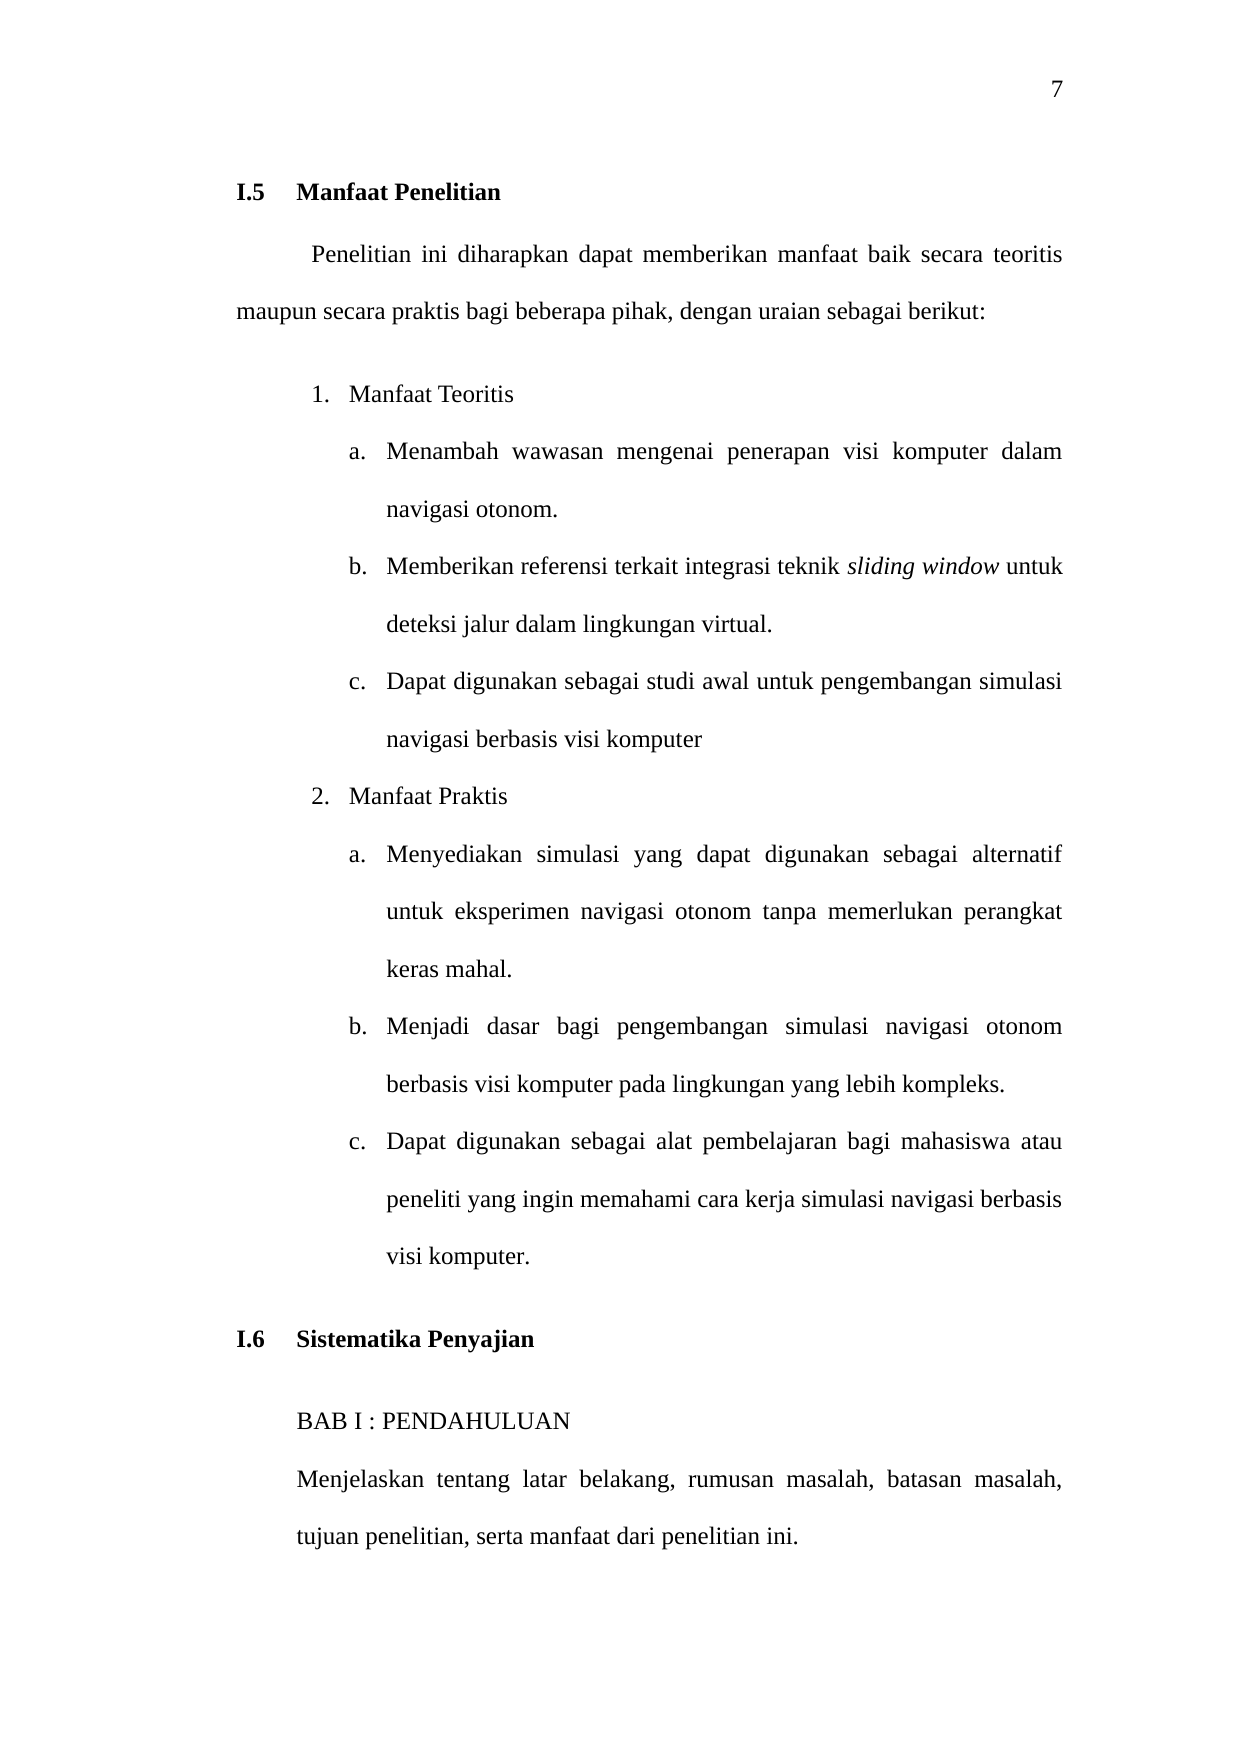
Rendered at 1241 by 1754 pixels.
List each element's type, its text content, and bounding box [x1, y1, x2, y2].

list Menambah wawasan mengenai penerapan visi komputer dalam navigasi otonom. [349, 436, 1063, 523]
list Manfaat Praktis [311, 781, 1063, 810]
text Penelitian ini diharapkan dapat memberikan manfaat baik secara teoritis maupun secara praktis bagi beberapa pihak, dengan uraian sebagai berikut: [236, 239, 1063, 325]
list Dapat digunakan sebagai alat pembelajaran bagi mahasiswa atau peneliti yang ingin memahami cara kerja simulasi navigasi berbasis visi komputer. [349, 1126, 1063, 1270]
text Menjelaskan tentang latar belakang, rumusan masalah, batasan masalah, tujuan penelitian, serta manfaat dari penelitian ini. [296, 1464, 1063, 1550]
subtitle Manfaat Penelitian [236, 177, 1063, 206]
list Dapat digunakan sebagai studi awal untuk pengembangan simulasi navigasi berbasis visi komputer [349, 666, 1063, 753]
list Menjadi dasar bagi pengembangan simulasi navigasi otonom berbasis visi komputer pada lingkungan yang lebih kompleks. [349, 1011, 1063, 1098]
list Menyediakan simulasi yang dapat digunakan sebagai alternatif untuk eksperimen navigasi otonom tanpa memerlukan perangkat keras mahal. [349, 839, 1063, 983]
text BAB I : PENDAHULUAN [236, 1406, 1063, 1435]
list Memberikan referensi terkait integrasi teknik sliding window untuk deteksi jalur dalam lingkungan virtual. [349, 551, 1063, 638]
subtitle Sistematika Penyajian [236, 1324, 1063, 1353]
list Manfaat Teoritis [311, 379, 1063, 408]
